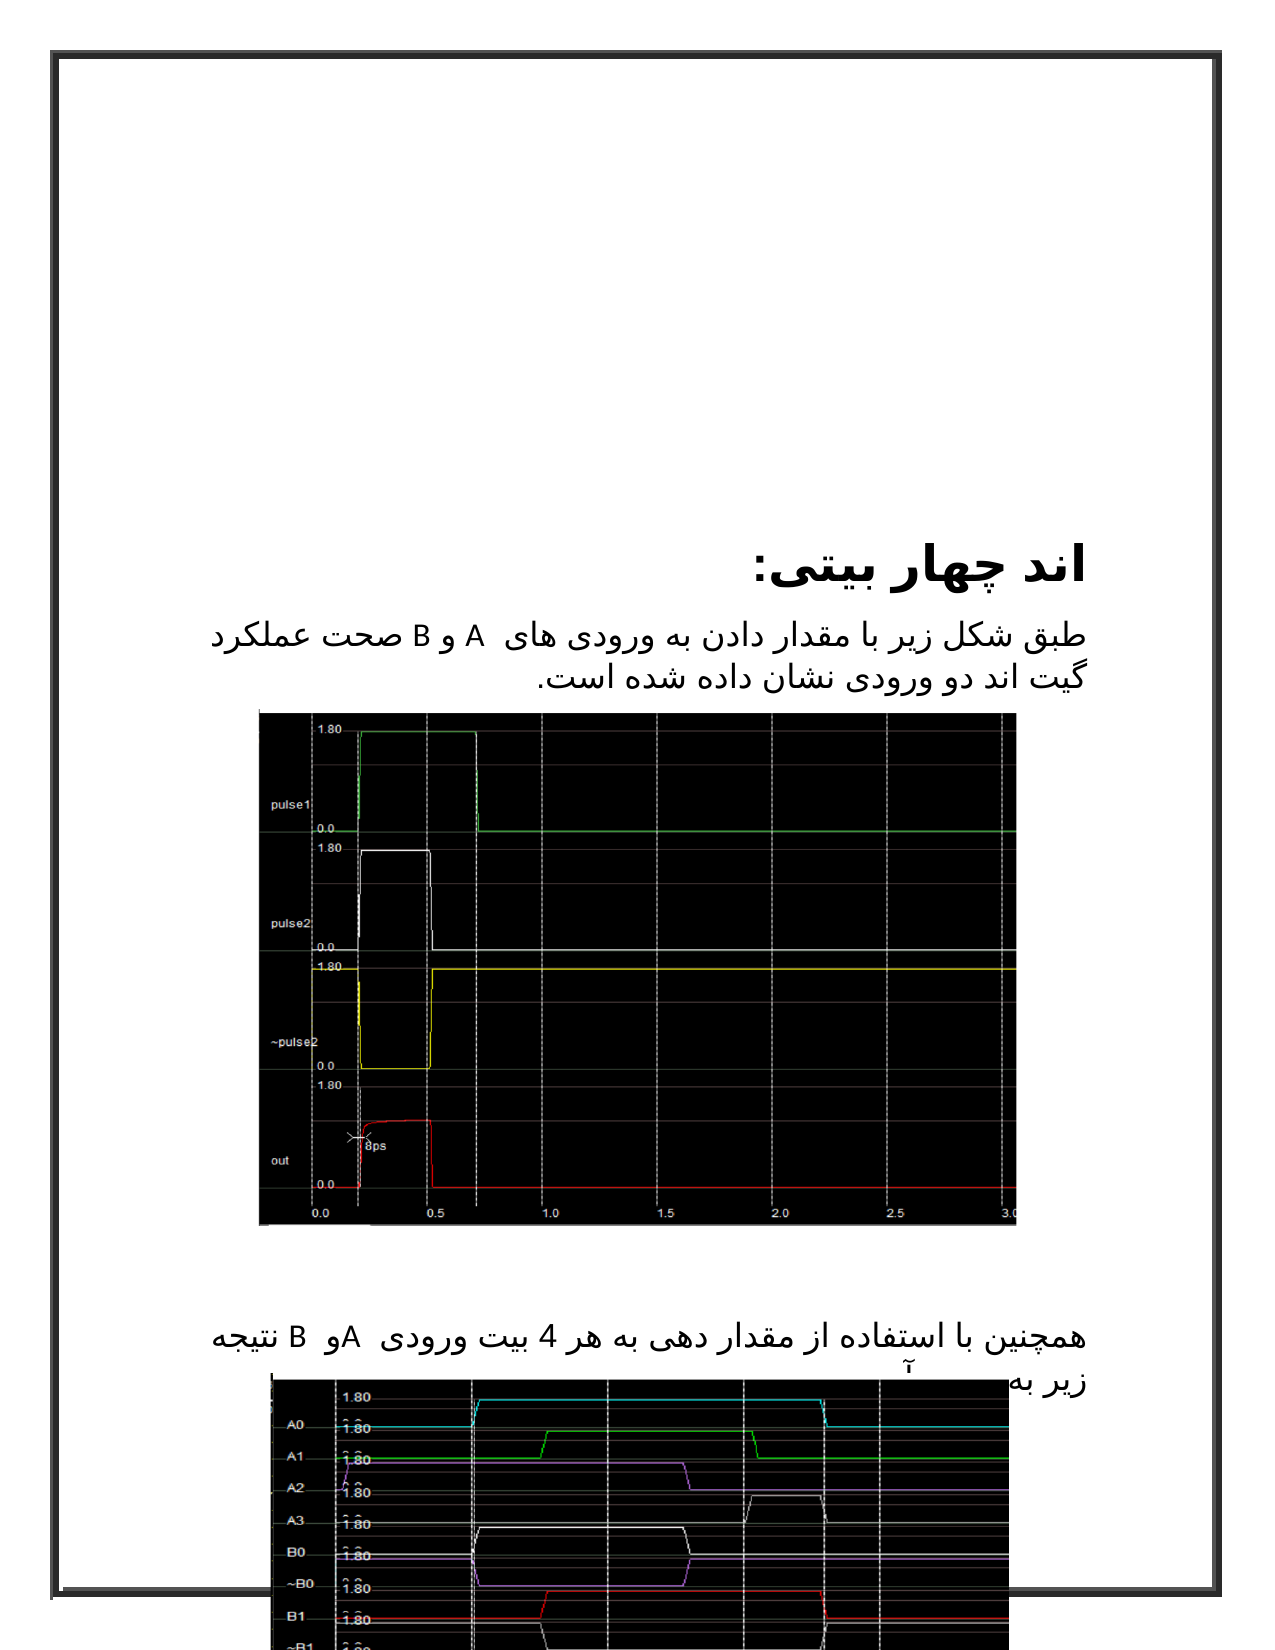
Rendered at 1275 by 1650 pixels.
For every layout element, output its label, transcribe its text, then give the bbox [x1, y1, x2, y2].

picture [258, 709, 1017, 1226]
picture [270, 1373, 1009, 1650]
text طبق شکل زیر با مقدار دادن به ورودی های A و B صحت عملکرد گیت اند دو ورودی نشان داده شده است. [187, 614, 1087, 696]
text همچنین با استفاده از مقدار دهی به هر 4 بیت ورودی Aو B نتیجه زیر به دست آمد. [187, 1315, 1087, 1397]
text اند چهار بیتی: [187, 535, 1087, 592]
